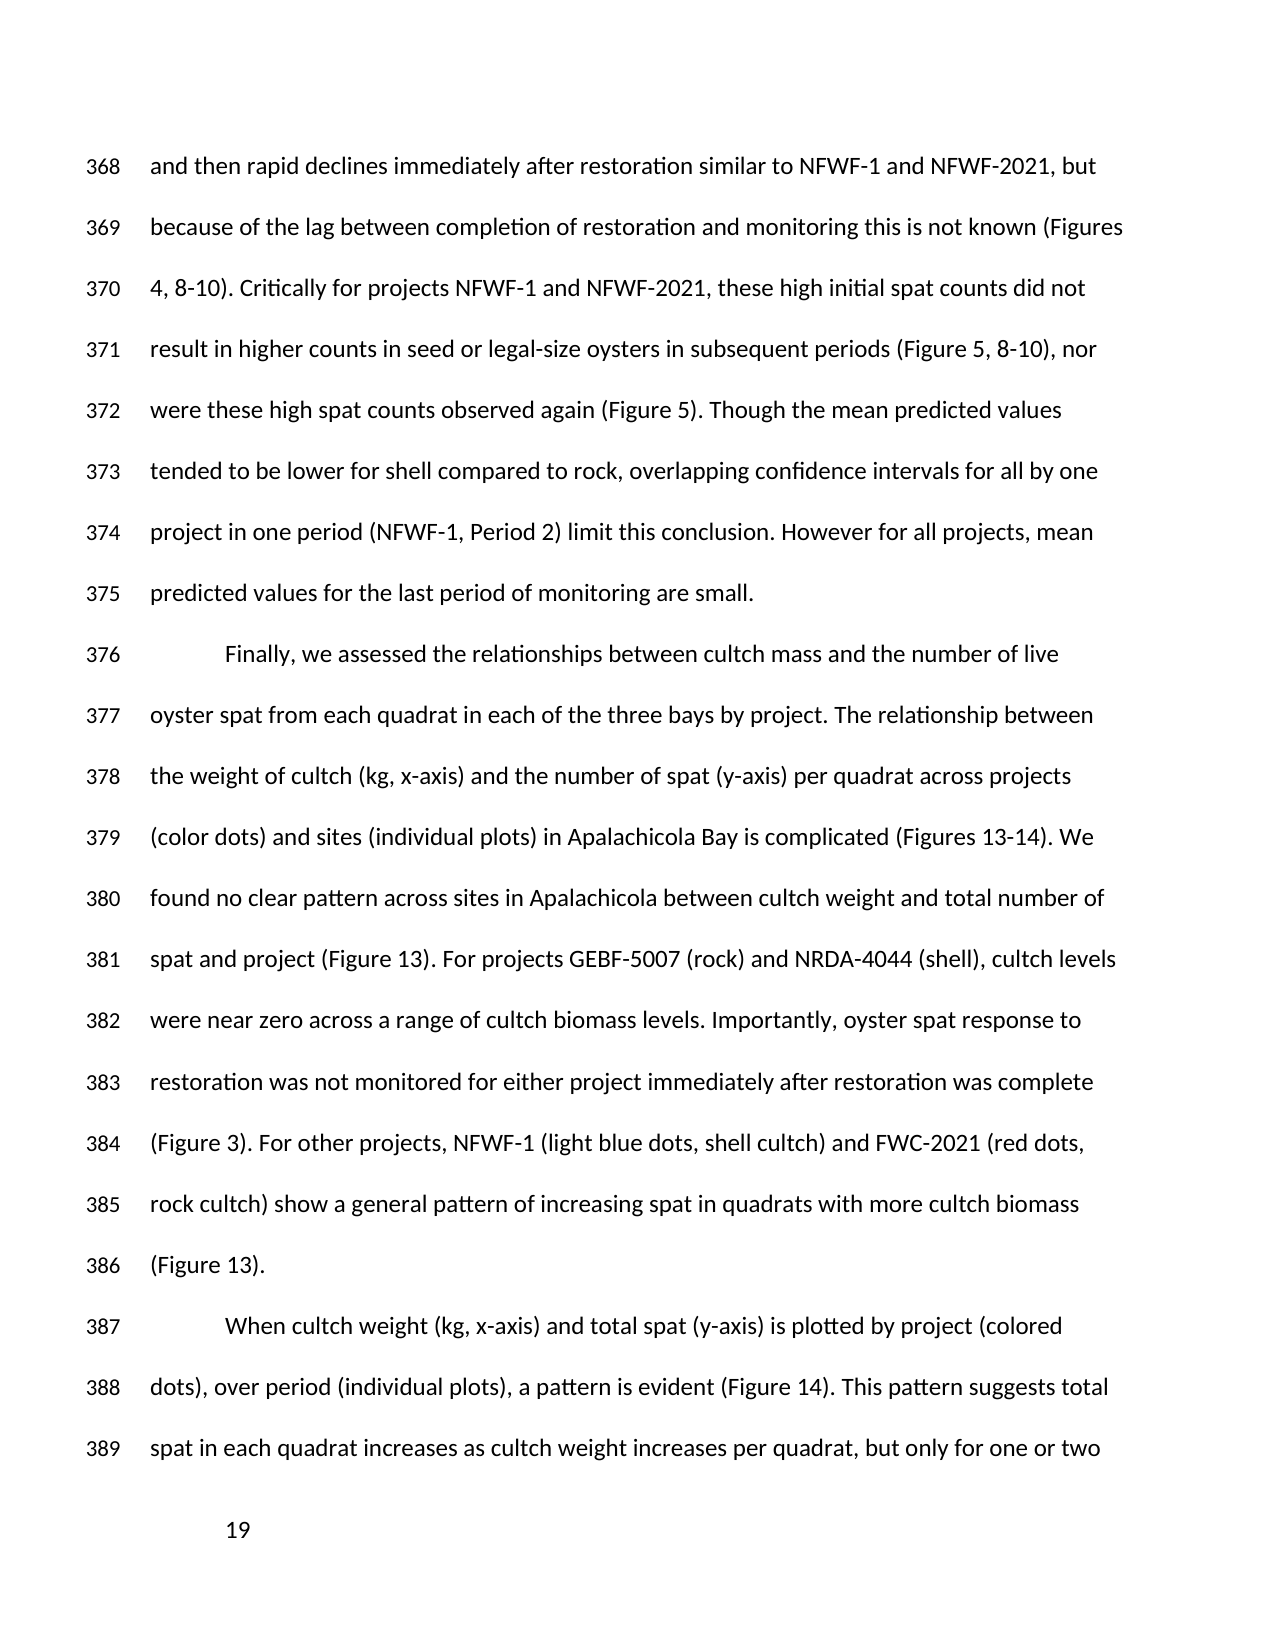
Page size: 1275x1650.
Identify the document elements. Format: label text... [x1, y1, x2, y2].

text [150, 150, 1125, 608]
text Finally, we assessed the relationships between cultch mass and the number of live oyster spat from each quadrat in each of the three bays by project. The relationship between the weight of cultch (kg, x-axis) and the number of spat (y-axis) per quadrat across projects (color dots) and sites (individual plots) in Apalachicola Bay is complicated (Figures 13-14). We found no clear pattern across sites in Apalachicola between cultch weight and total number of spat and project (Figure 13). For projects GEBF-5007 (rock) and NRDA-4044 (shell), cultch levels were near zero across a range of cultch biomass levels. Importantly, oyster spat response to restoration was not monitored for either project immediately after restoration was complete (Figure 3). For other projects, NFWF-1 (light blue dots, shell cultch) and FWC-2021 (red dots, rock cultch) show a general pattern of increasing spat in quadrats with more cultch biomass (Figure 13). [150, 638, 1125, 1279]
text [150, 1310, 1125, 1462]
